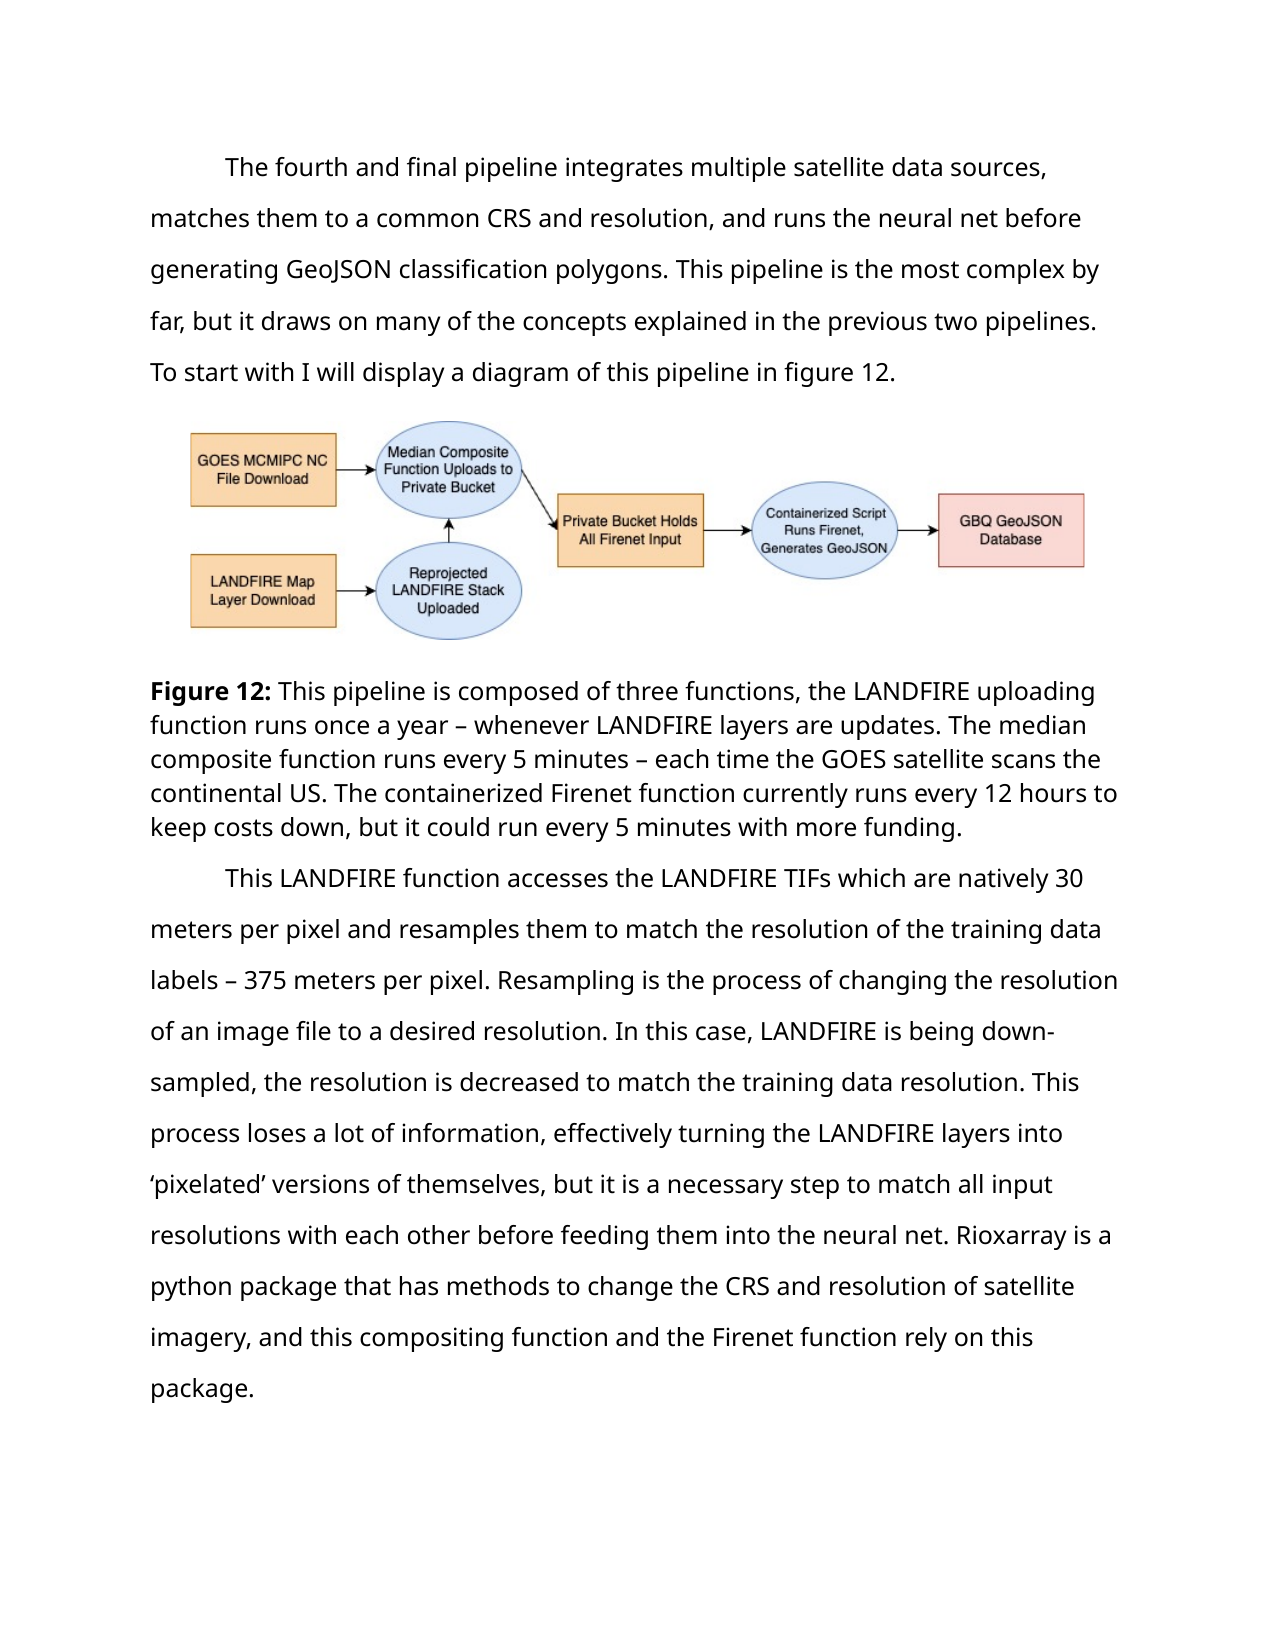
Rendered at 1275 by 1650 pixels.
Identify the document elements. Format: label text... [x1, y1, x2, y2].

picture [190, 421, 1085, 640]
text Figure 12: This pipeline is composed of three functions, the LANDFIRE uploading function runs once a year – whenever LANDFIRE layers are updates. The median composite function runs every 5 minutes – each time the GOES satellite scans the continental US. The containerized Firenet function currently runs every 12 hours to keep costs down, but it could run every 5 minutes with more funding. [150, 673, 1125, 844]
text The fourth and final pipeline integrates multiple satellite data sources, matches them to a common CRS and resolution, and runs the neural net before generating GeoJSON classification polygons. This pipeline is the most complex by far, but it draws on many of the concepts explained in the previous two pipelines. To start with I will display a diagram of this pipeline in figure 12. [150, 150, 1125, 388]
text This LANDFIRE function accesses the LANDFIRE TIFs which are natively 30 meters per pixel and resamples them to match the resolution of the training data labels – 375 meters per pixel. Resampling is the process of changing the resolution of an image file to a desired resolution. In this case, LANDFIRE is being down-sampled, the resolution is decreased to match the training data resolution. This process loses a lot of information, effectively turning the LANDFIRE layers into ‘pixelated’ versions of themselves, but it is a necessary step to match all input resolutions with each other before feeding them into the neural net. Rioxarray is a python package that has methods to change the CRS and resolution of satellite imagery, and this compositing function and the Firenet function rely on this package. [150, 861, 1125, 1405]
